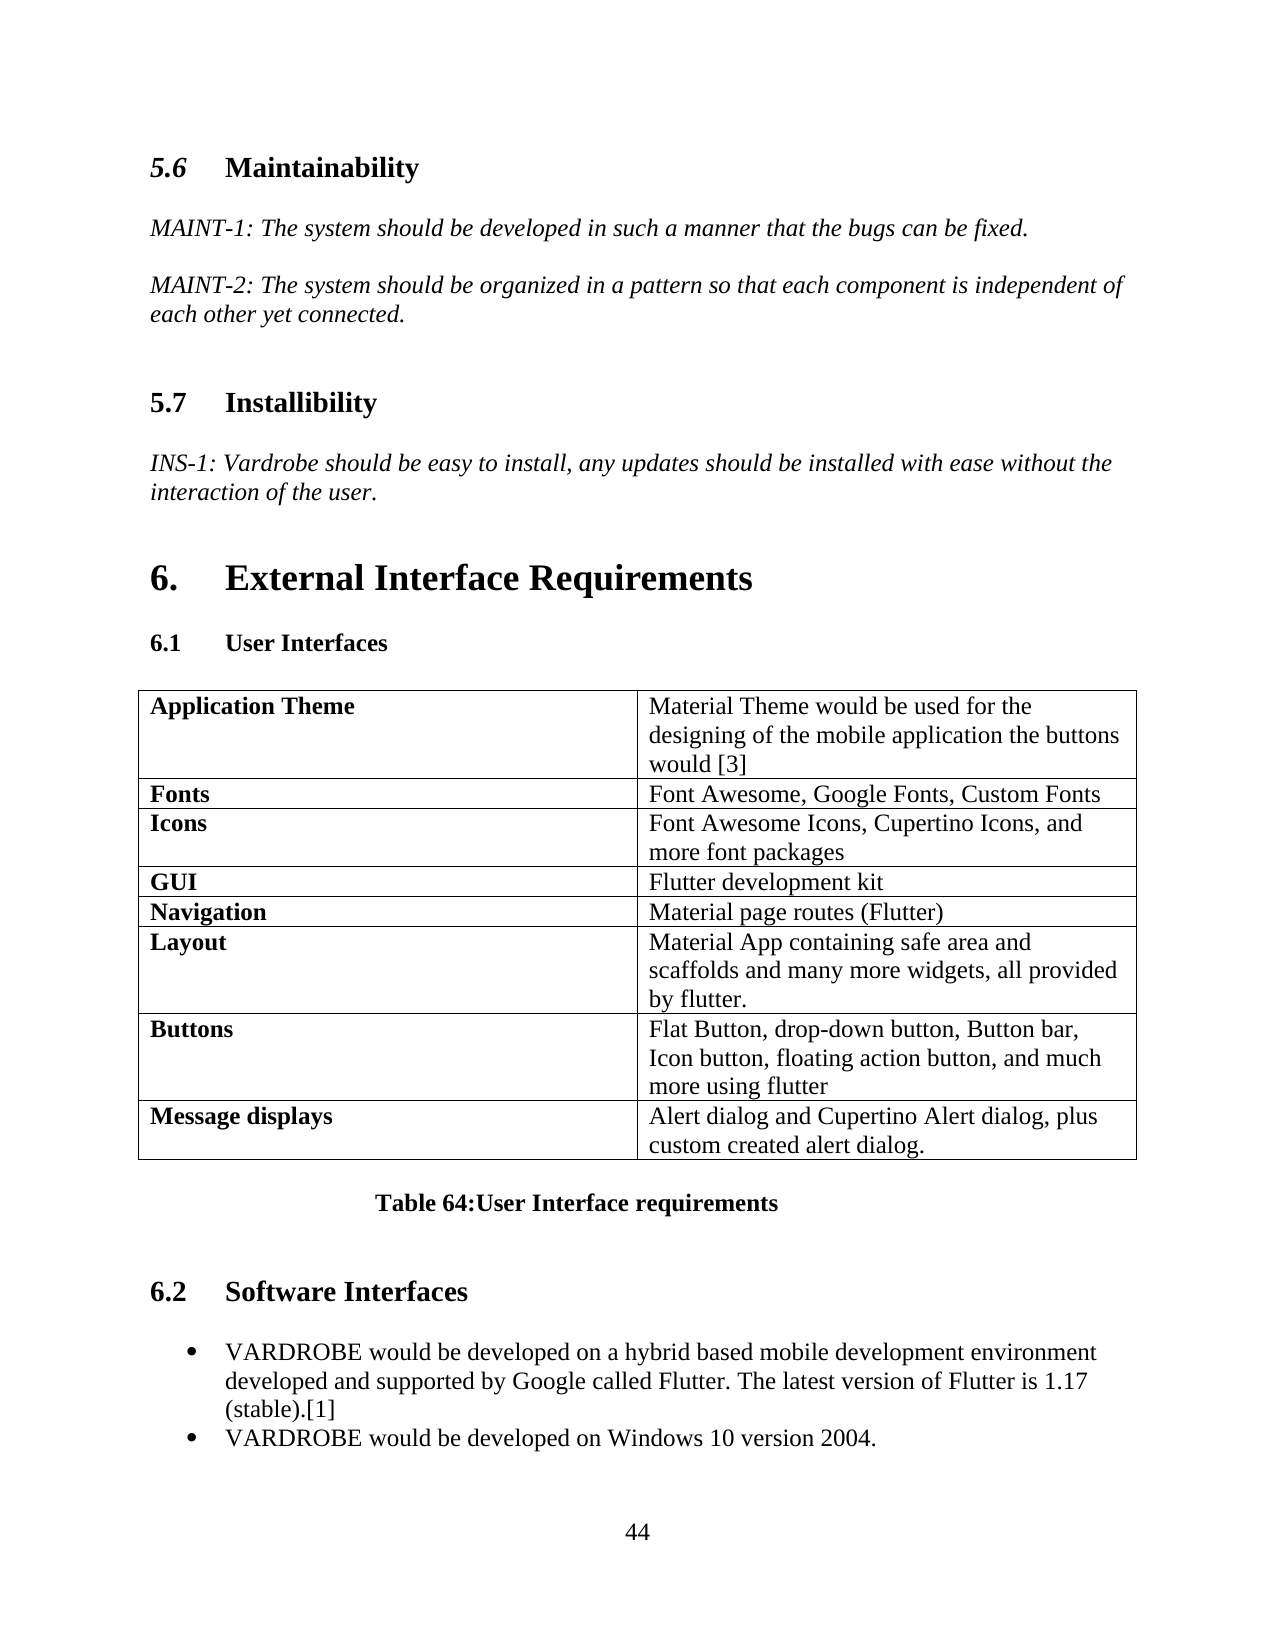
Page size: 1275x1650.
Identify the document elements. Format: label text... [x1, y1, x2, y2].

text INS-1: Vardrobe should be easy to install, any updates should be installed with ease without the interaction of the user. [150, 448, 1125, 506]
table_cell Buttons [139, 1014, 637, 1100]
text MAINT-1: The system should be developed in such a manner that the bugs can be fixed. [150, 213, 1125, 241]
table_cell Icons [139, 809, 637, 866]
list VARDROBE would be developed on Windows 10 version 2004. [187, 1423, 1125, 1452]
table_cell Material page routes (Flutter) [638, 897, 1136, 926]
table_cell Message displays [139, 1101, 637, 1159]
table_header Material Theme would be used for the designing of the mobile application the buttons would [3] [638, 691, 1136, 778]
subtitle External Interface Requirements [150, 556, 1125, 599]
table_cell Fonts [139, 779, 637, 807]
subtitle Installibility [150, 386, 1125, 419]
subtitle Software Interfaces [150, 1274, 1125, 1308]
list VARDROBE would be developed on a hybrid based mobile development environment developed and supported by Google called Flutter. The latest version of Flutter is 1.17 (stable).[1] [187, 1337, 1125, 1423]
table_cell Flat Button, drop-down button, Button bar, Icon button, floating action button, and much more using flutter [638, 1014, 1136, 1100]
table_cell Navigation [139, 897, 637, 926]
table_cell Font Awesome, Google Fonts, Custom Fonts [638, 779, 1136, 807]
text MAINT-2: The system should be organized in a pattern so that each component is independent of each other yet connected. [150, 270, 1125, 328]
subtitle Maintainability [150, 150, 1125, 183]
table_cell GUI [139, 867, 637, 896]
table_cell Font Awesome Icons, Cupertino Icons, and more font packages [638, 809, 1136, 866]
table_cell Layout [139, 927, 637, 1013]
table_cell Flutter development kit [638, 867, 1136, 896]
table_cell Alert dialog and Cupertino Alert dialog, plus custom created alert dialog. [638, 1101, 1136, 1159]
subtitle User Interfaces [150, 628, 1125, 657]
table_header Application Theme [139, 691, 637, 778]
table_cell Material App containing safe area and scaffolds and many more widgets, all provided by flutter. [638, 927, 1136, 1013]
text Table 64:User Interface requirements [300, 1188, 1125, 1242]
